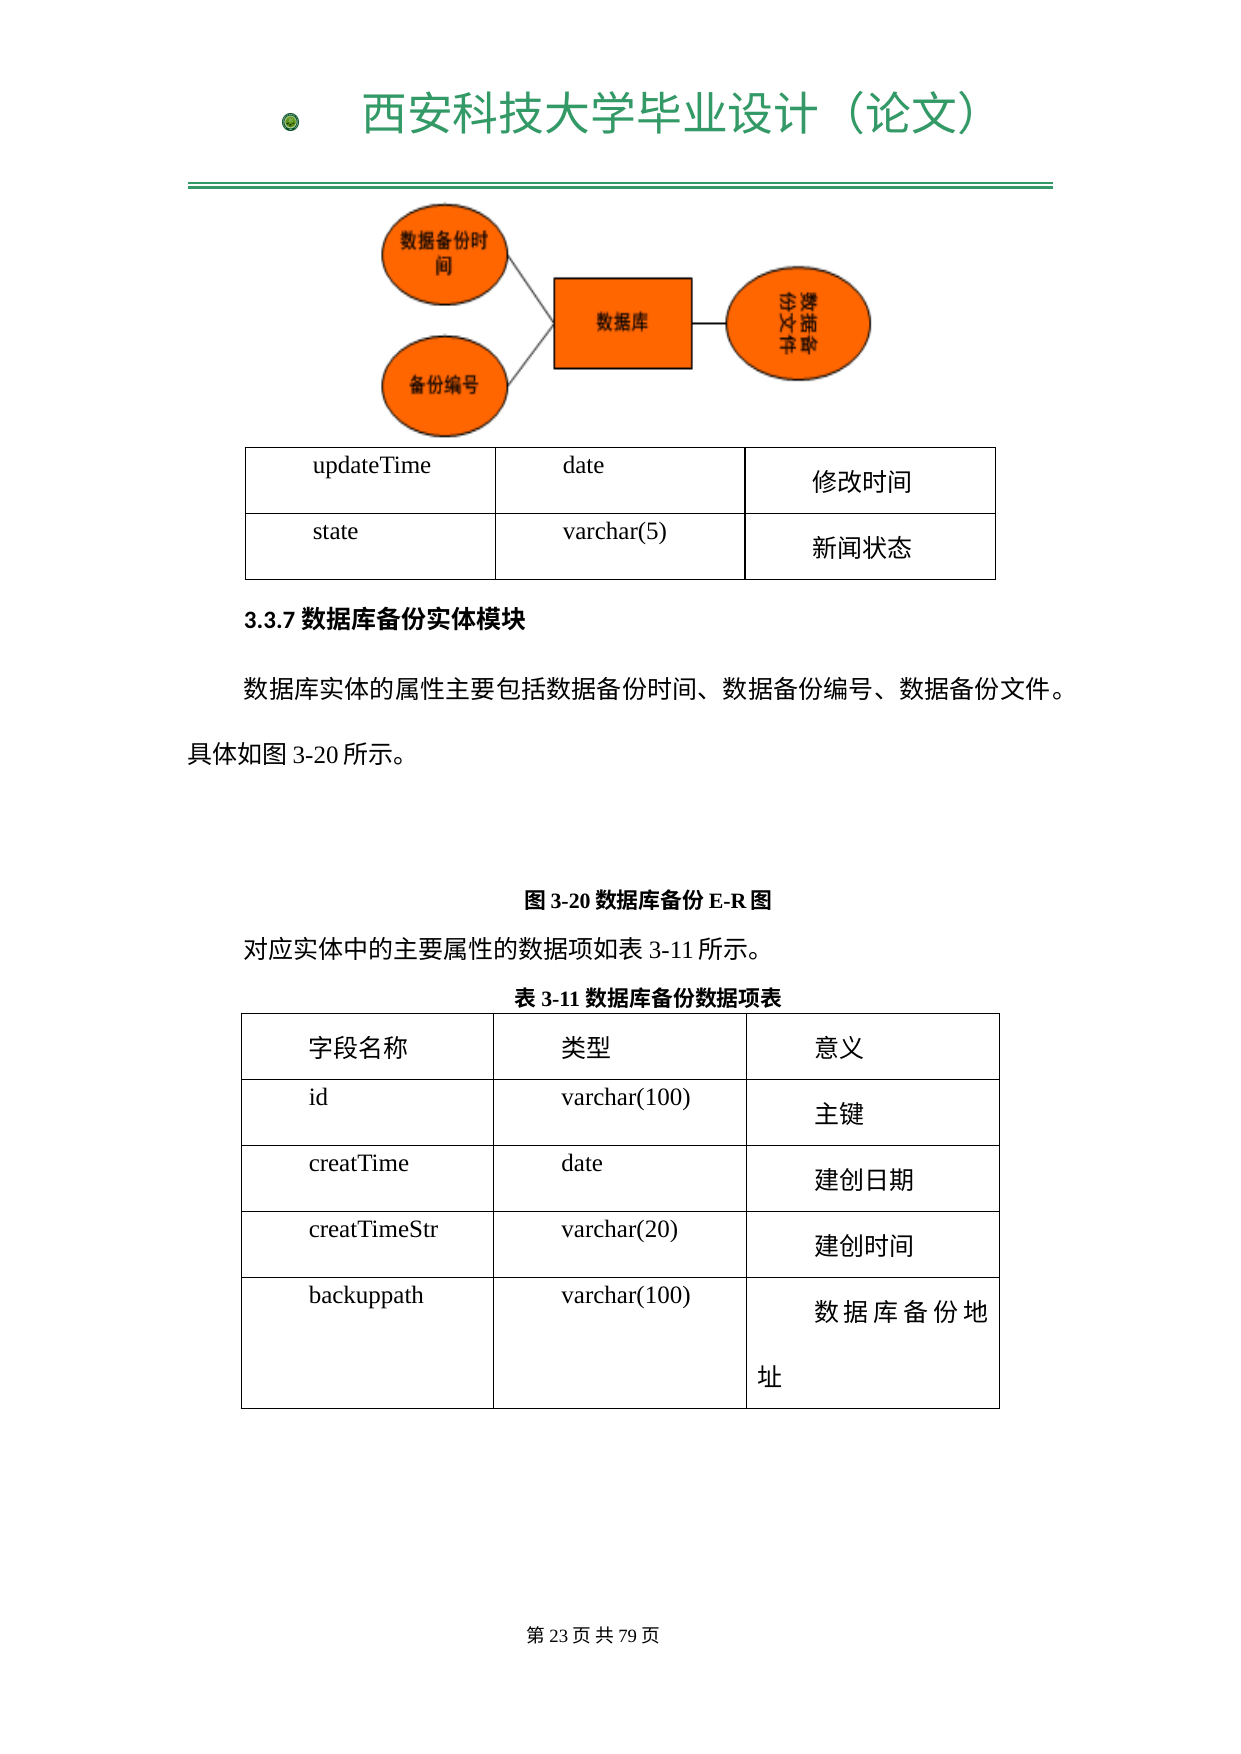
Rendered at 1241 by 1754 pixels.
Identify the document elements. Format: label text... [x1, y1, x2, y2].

table_cell id [242, 1080, 493, 1145]
text 对应实体中的主要属性的数据项如表3-11所示。 [187, 915, 1053, 980]
table_header 意义 [747, 1014, 999, 1079]
table_cell 修改时间 [746, 448, 995, 513]
table_cell state [246, 514, 495, 579]
table_header 类型 [494, 1014, 746, 1079]
text 图3-20数据库备份E-R图 [187, 883, 1053, 915]
table_cell 新闻状态 [746, 514, 995, 579]
text 表 3-11 数据库备份数据项表 [187, 980, 1053, 1013]
picture [282, 113, 299, 131]
table_cell backuppath [242, 1278, 493, 1408]
table_cell updateTime [246, 448, 495, 513]
table_cell varchar(5) [496, 514, 744, 579]
table_cell varchar(20) [494, 1212, 746, 1277]
table_cell varchar(100) [494, 1278, 746, 1408]
table_header 字段名称 [242, 1014, 493, 1079]
table_cell varchar(100) [494, 1080, 746, 1145]
table_cell creatTimeStr [242, 1212, 493, 1277]
table_cell 主键 [747, 1080, 999, 1145]
table_cell date [496, 448, 744, 513]
table_cell creatTime [242, 1146, 493, 1211]
table_cell 数据库备份地址 [747, 1278, 999, 1408]
table_cell 建创日期 [747, 1146, 999, 1211]
subtitle 3.3.7 数据库备份实体模块 [187, 585, 1053, 650]
table_cell 建创时间 [747, 1212, 999, 1277]
table_cell date [494, 1146, 746, 1211]
text 数据库实体的属性主要包括数据备份时间、数据备份编号、数据备份文件。具体如图3-20所示。 [187, 655, 1053, 785]
picture [230, 197, 1012, 447]
